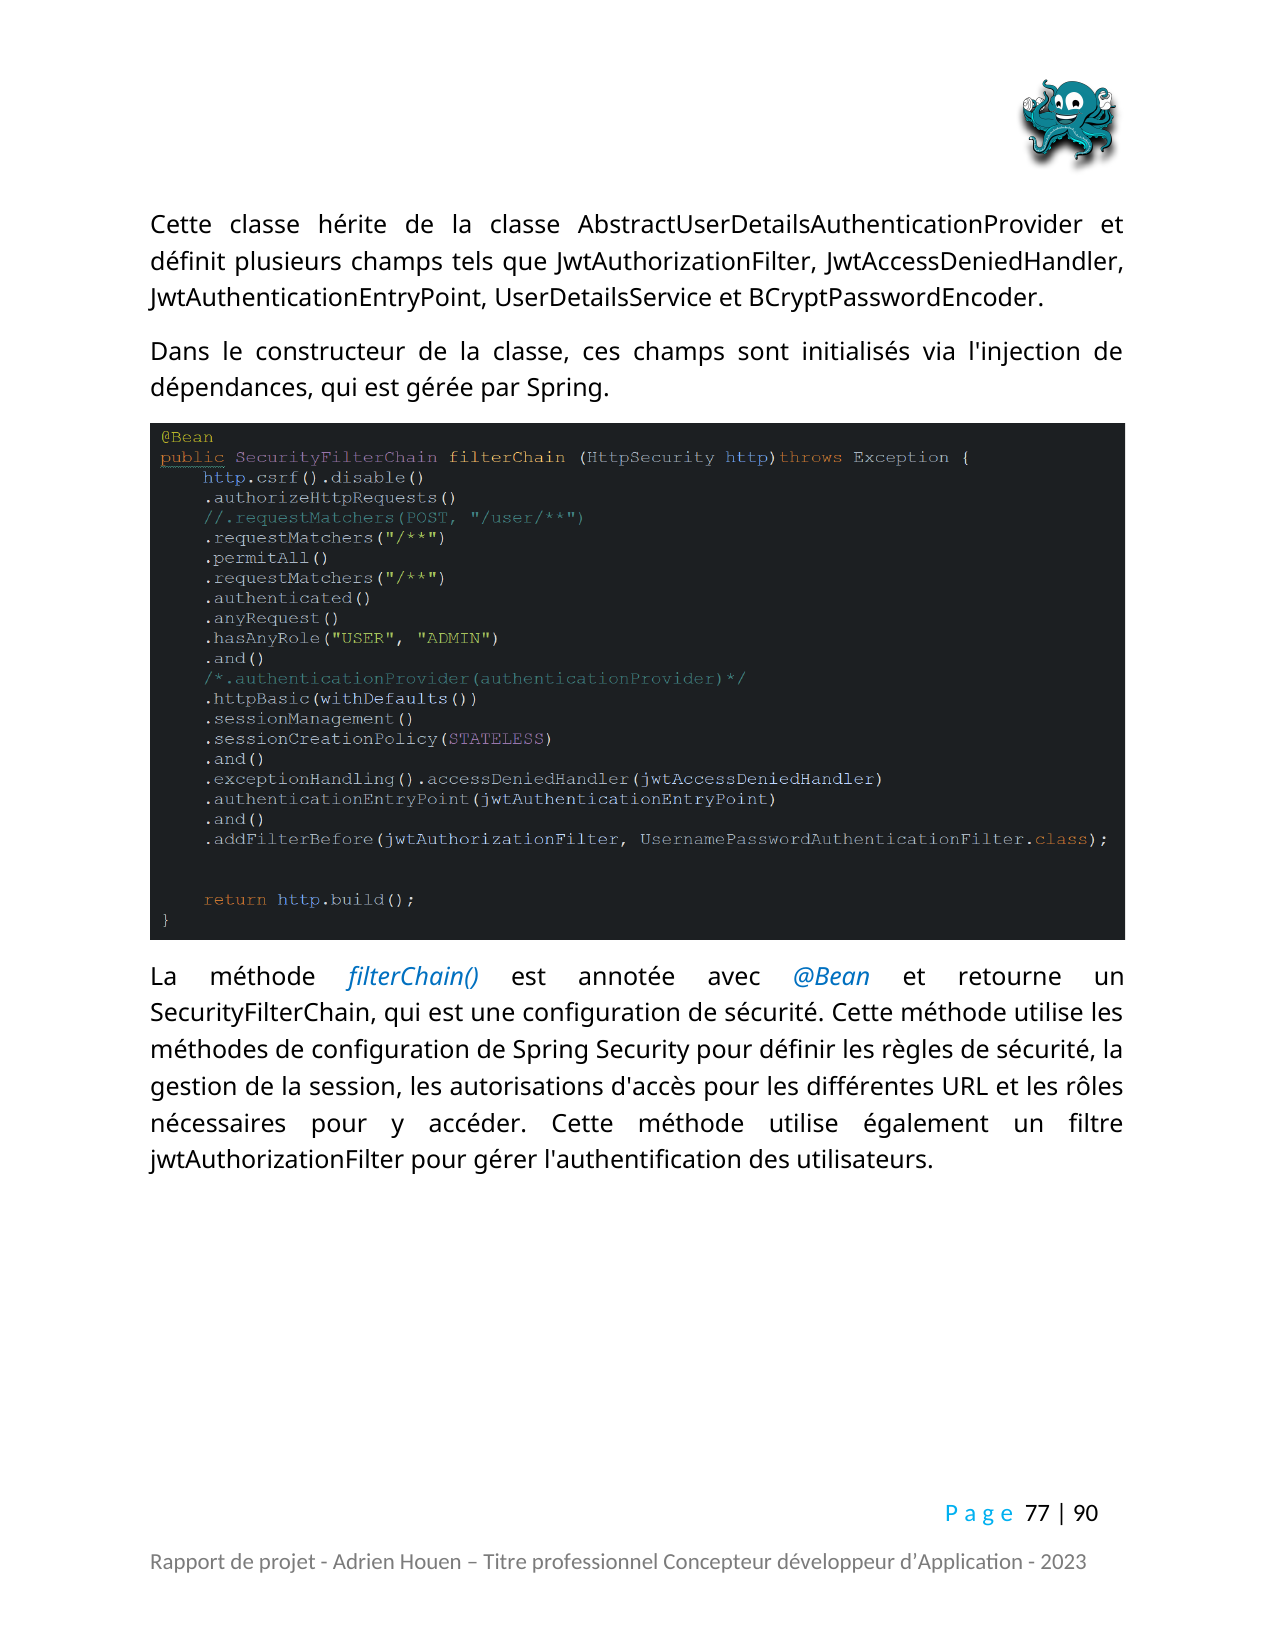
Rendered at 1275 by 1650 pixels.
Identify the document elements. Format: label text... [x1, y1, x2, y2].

text La méthode filterChain() est annotée avec @Bean et retourne un SecurityFilterChain, qui est une configuration de sécurité. Cette méthode utilise les méthodes de configuration de Spring Security pour définir les règles de sécurité, la gestion de la session, les autorisations d'accès pour les différentes URL et les rôles nécessaires pour y accéder. Cette méthode utilise également un filtre jwtAuthorizationFilter pour gérer l'authentification des utilisateurs. [150, 958, 1125, 1176]
text Cette classe hérite de la classe AbstractUserDetailsAuthenticationProvider et définit plusieurs champs tels que JwtAuthorizationFilter, JwtAccessDeniedHandler, JwtAuthenticationEntryPoint, UserDetailsService et BCryptPasswordEncoder. [150, 206, 1125, 314]
picture [1021, 74, 1118, 161]
picture [150, 423, 1125, 940]
text Dans le constructeur de la classe, ces champs sont initialisés via l'injection de dépendances, qui est gérée par Spring. [150, 333, 1125, 404]
